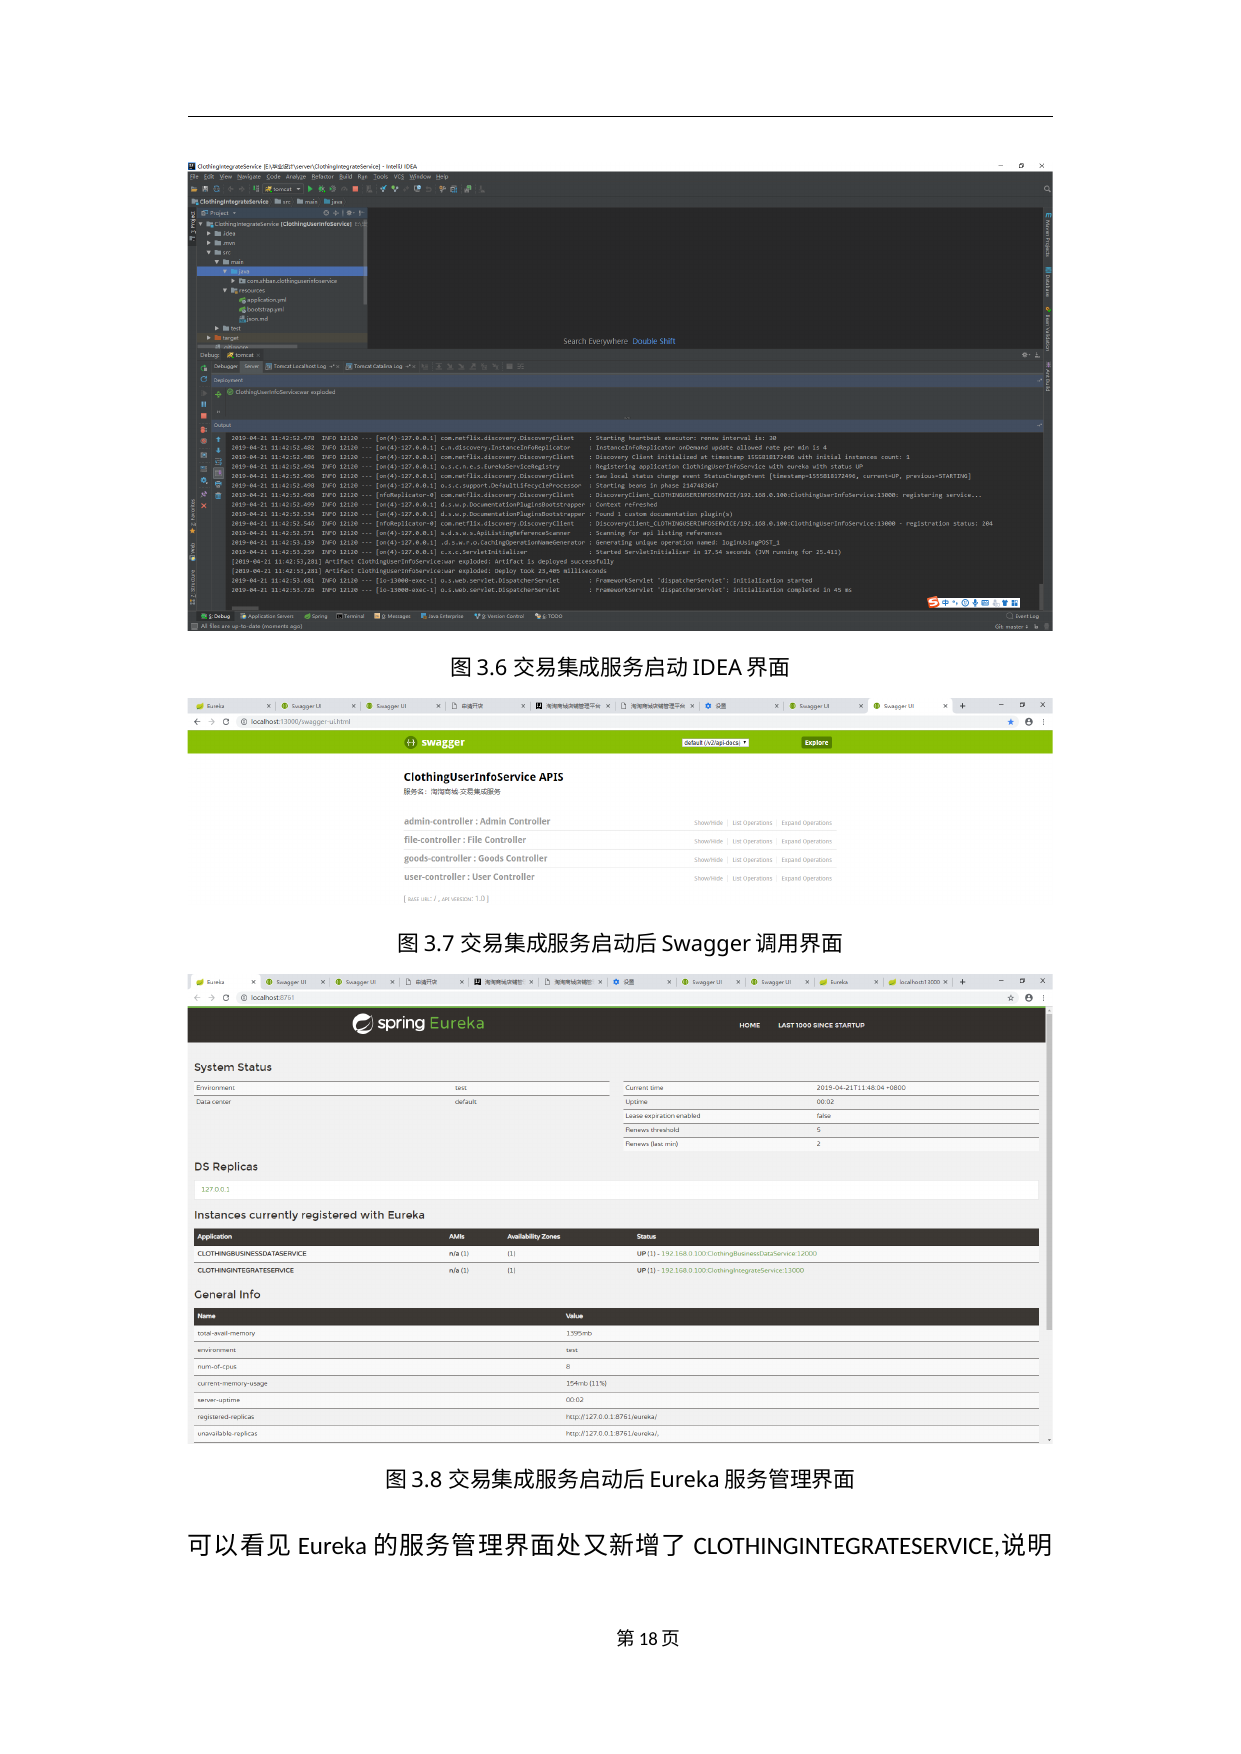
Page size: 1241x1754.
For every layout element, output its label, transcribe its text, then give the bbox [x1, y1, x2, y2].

text 图3.7 交易集成服务启动后Swagger调用界面 [187, 905, 1053, 958]
picture [187, 162, 1053, 631]
text 图3.8 交易集成服务启动后Eureka服务管理界面 [187, 1444, 1053, 1494]
picture [187, 698, 1053, 905]
text 图3.6 交易集成服务启动IDEA界面 [187, 631, 1053, 682]
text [187, 1511, 1053, 1576]
picture [187, 974, 1053, 1444]
